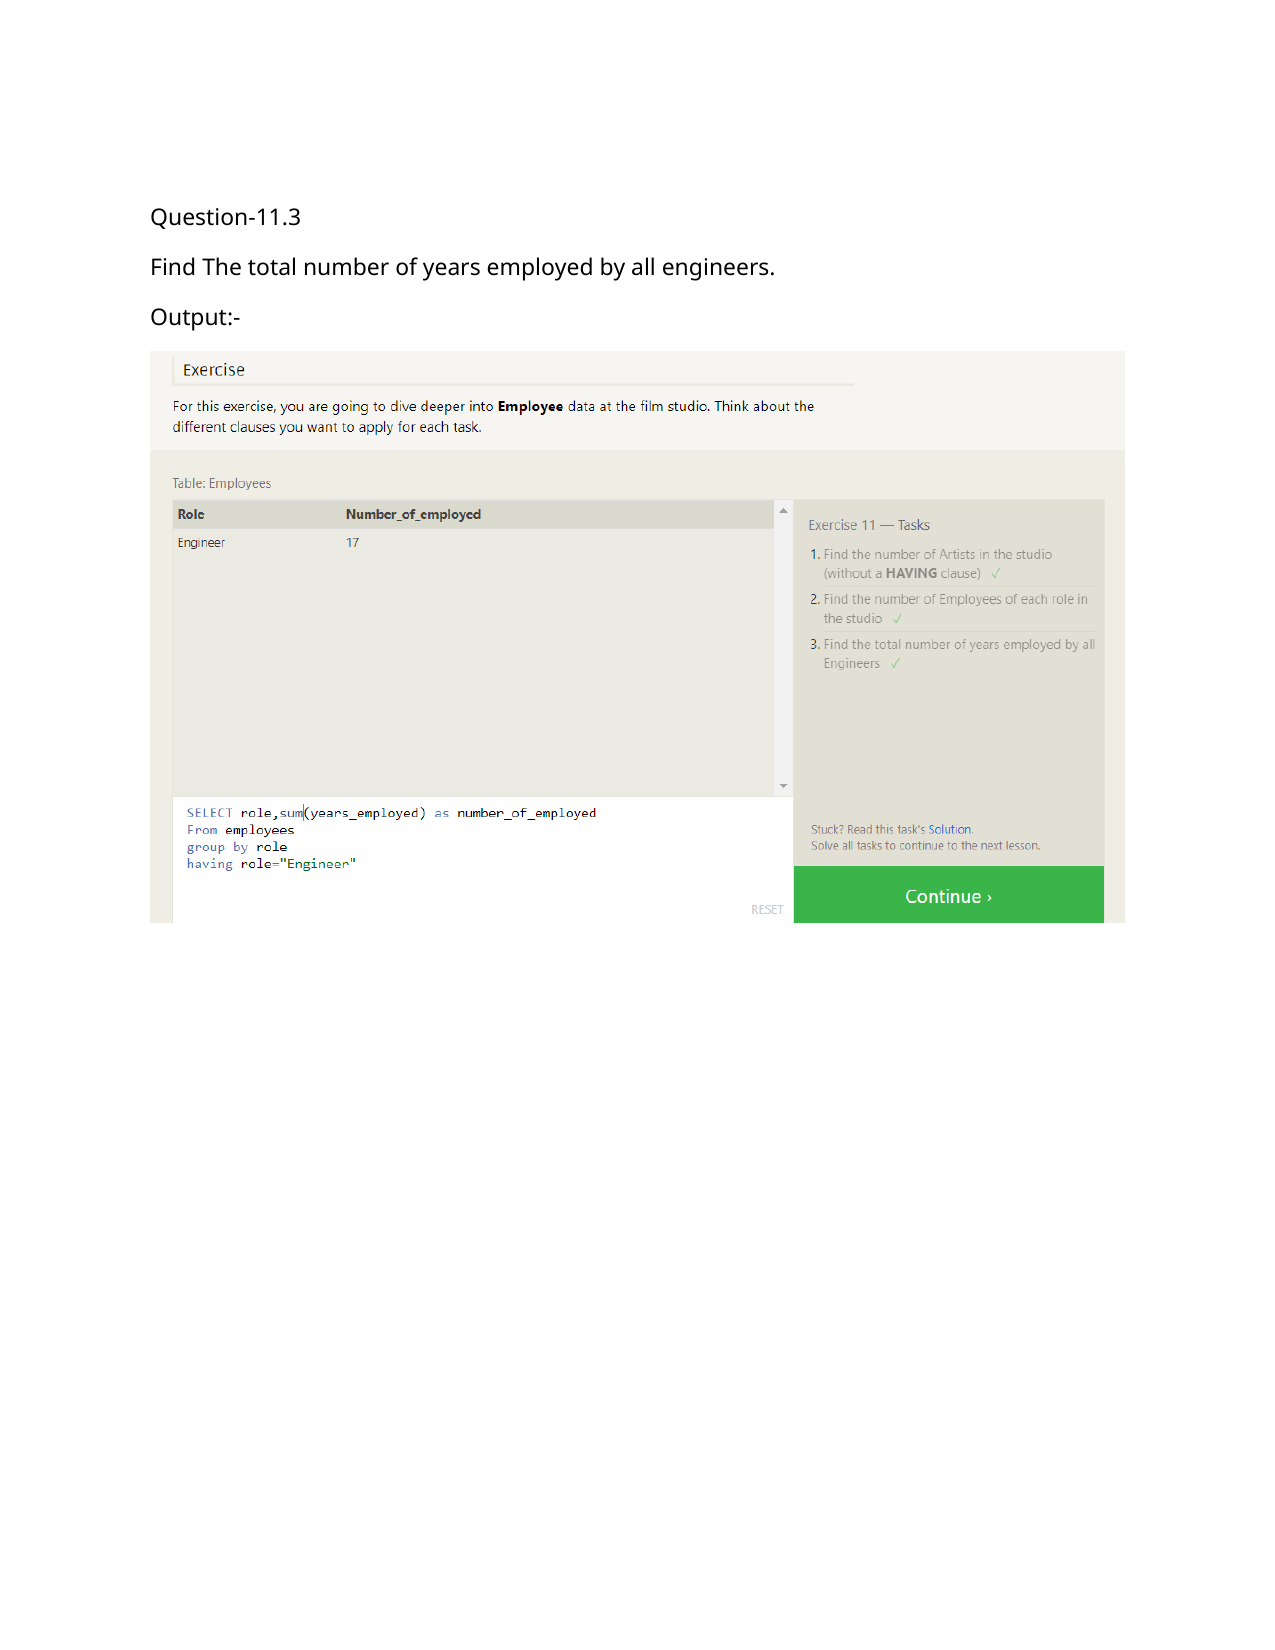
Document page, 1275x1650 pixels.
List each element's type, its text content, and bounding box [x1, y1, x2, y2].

picture [150, 351, 1125, 923]
text Question-11.3 [150, 200, 1125, 232]
text Find The total number of years employed by all engineers. [150, 251, 1125, 282]
text Output:- [150, 301, 1125, 332]
